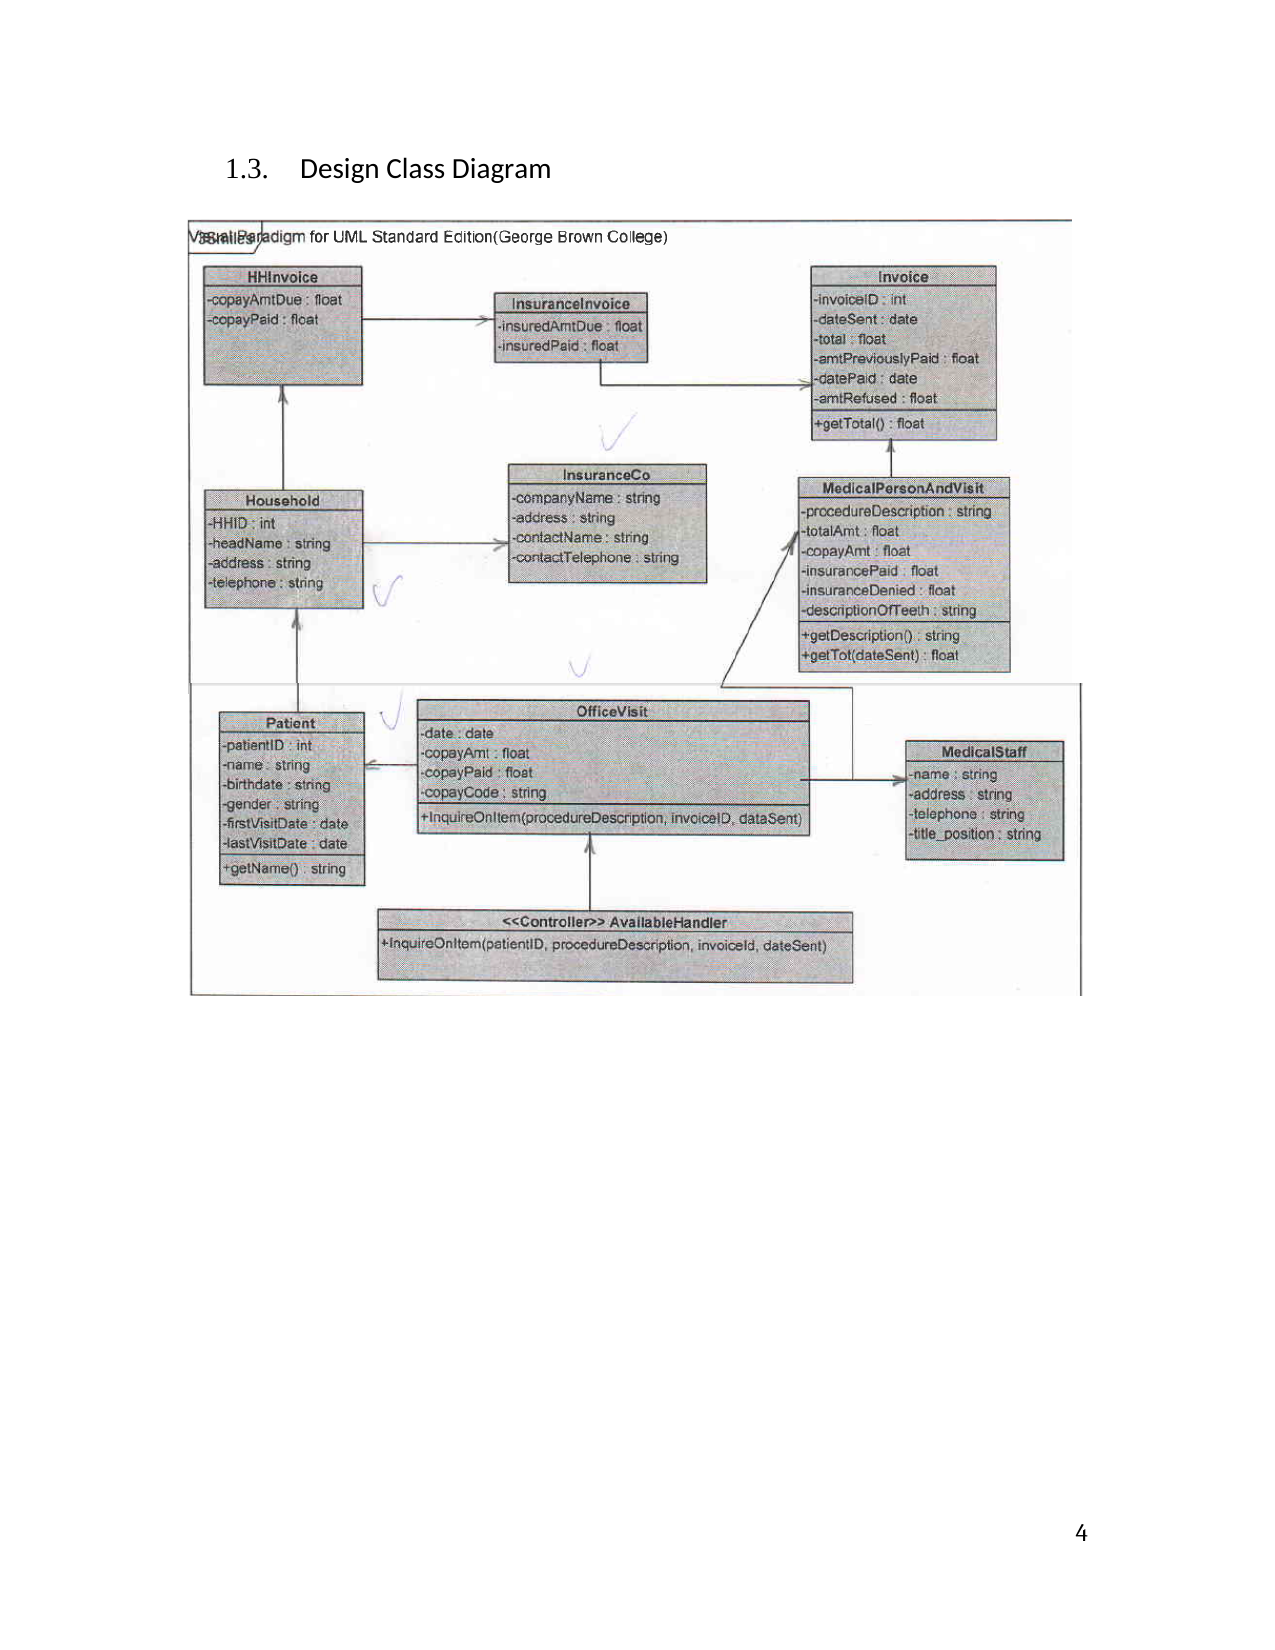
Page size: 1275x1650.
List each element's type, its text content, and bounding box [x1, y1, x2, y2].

picture [187, 219, 1088, 996]
list Design Class Diagram [225, 150, 1087, 186]
